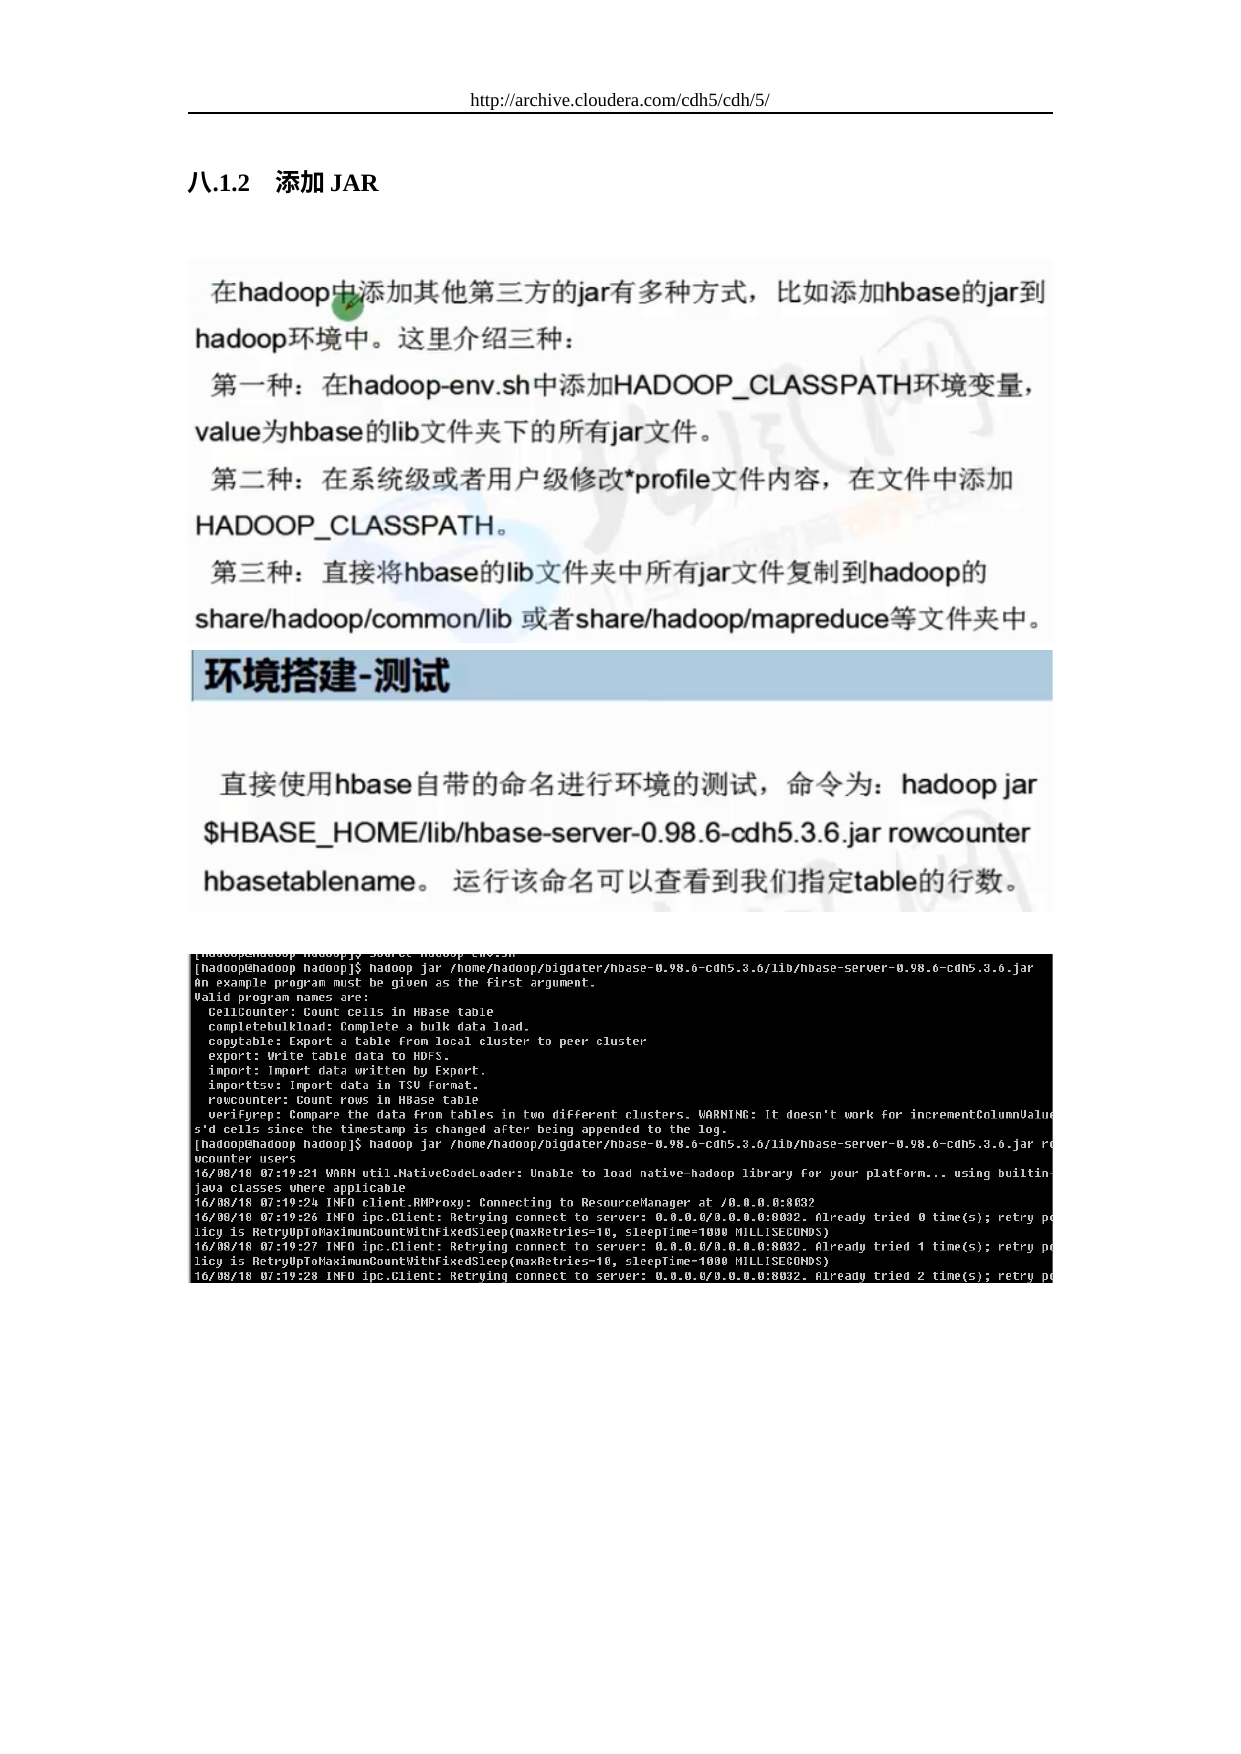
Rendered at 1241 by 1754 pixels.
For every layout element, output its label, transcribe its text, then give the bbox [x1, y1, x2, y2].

picture [187, 954, 1053, 1283]
picture [187, 259, 1053, 643]
subtitle 添加JAR [187, 162, 1053, 198]
picture [187, 650, 1053, 912]
